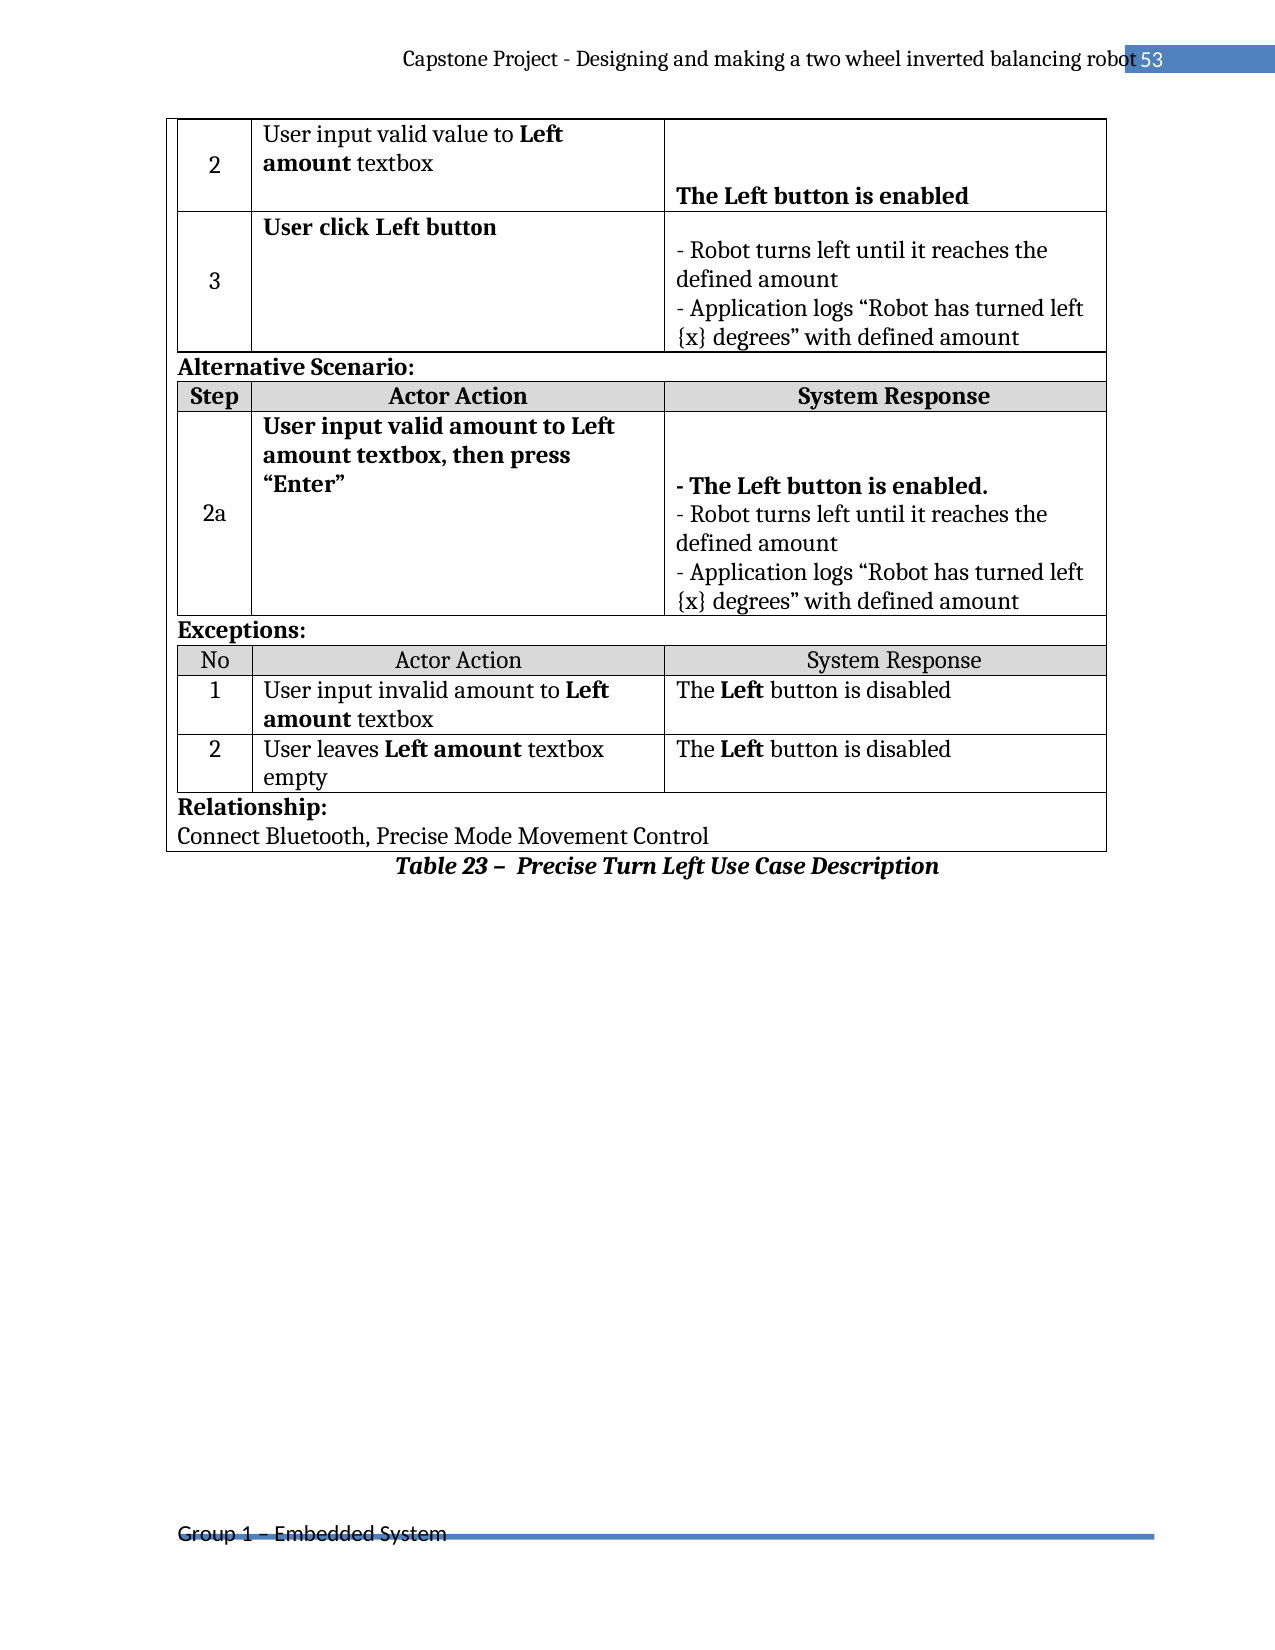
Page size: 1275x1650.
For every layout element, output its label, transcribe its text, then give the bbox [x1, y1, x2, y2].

text Table 23 – Precise Turn Left Use Case Description [177, 852, 1157, 880]
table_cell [167, 119, 1106, 851]
